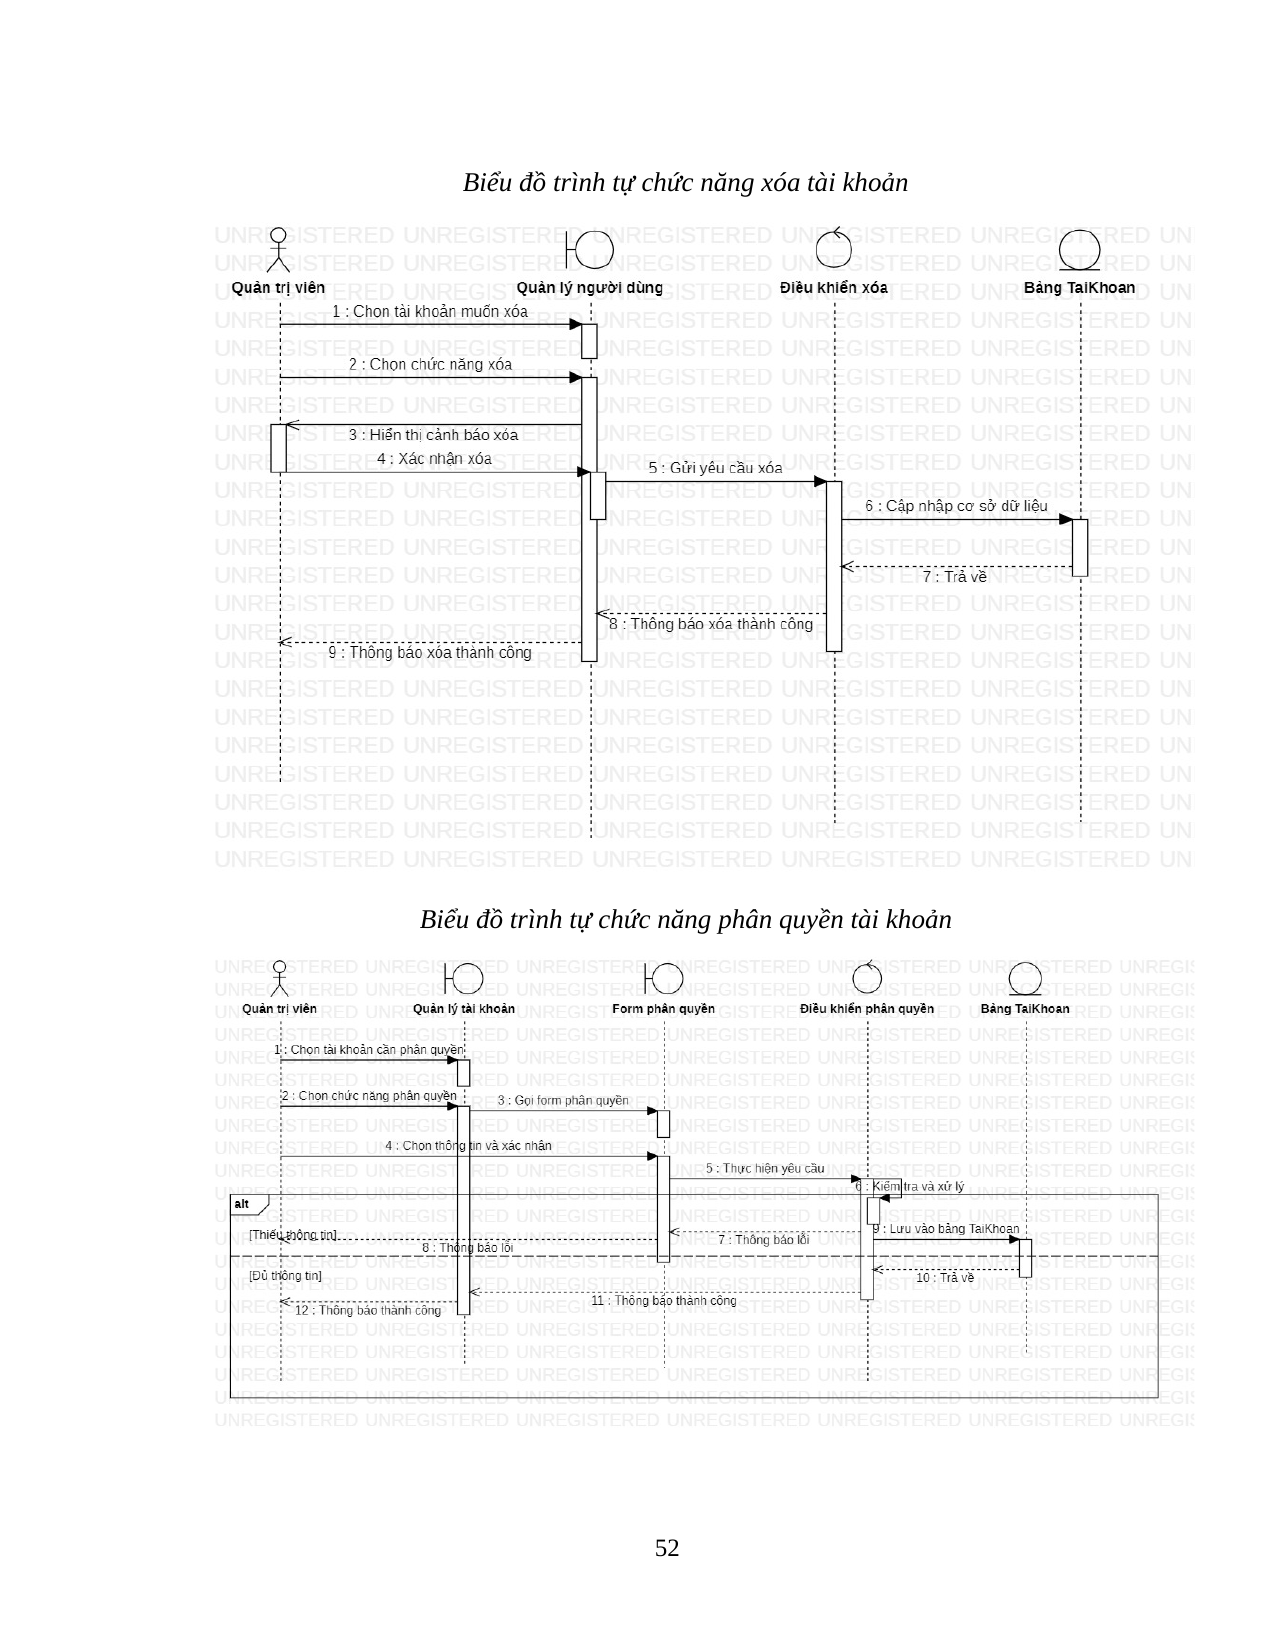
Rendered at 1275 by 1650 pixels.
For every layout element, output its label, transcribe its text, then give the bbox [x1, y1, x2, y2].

picture [214, 951, 1195, 1435]
picture [214, 214, 1195, 887]
text Biểu đồ trình tự chức năng xóa tài khoản [215, 166, 1157, 197]
text Biểu đồ trình tự chức năng phân quyền tài khoản [215, 903, 1157, 934]
